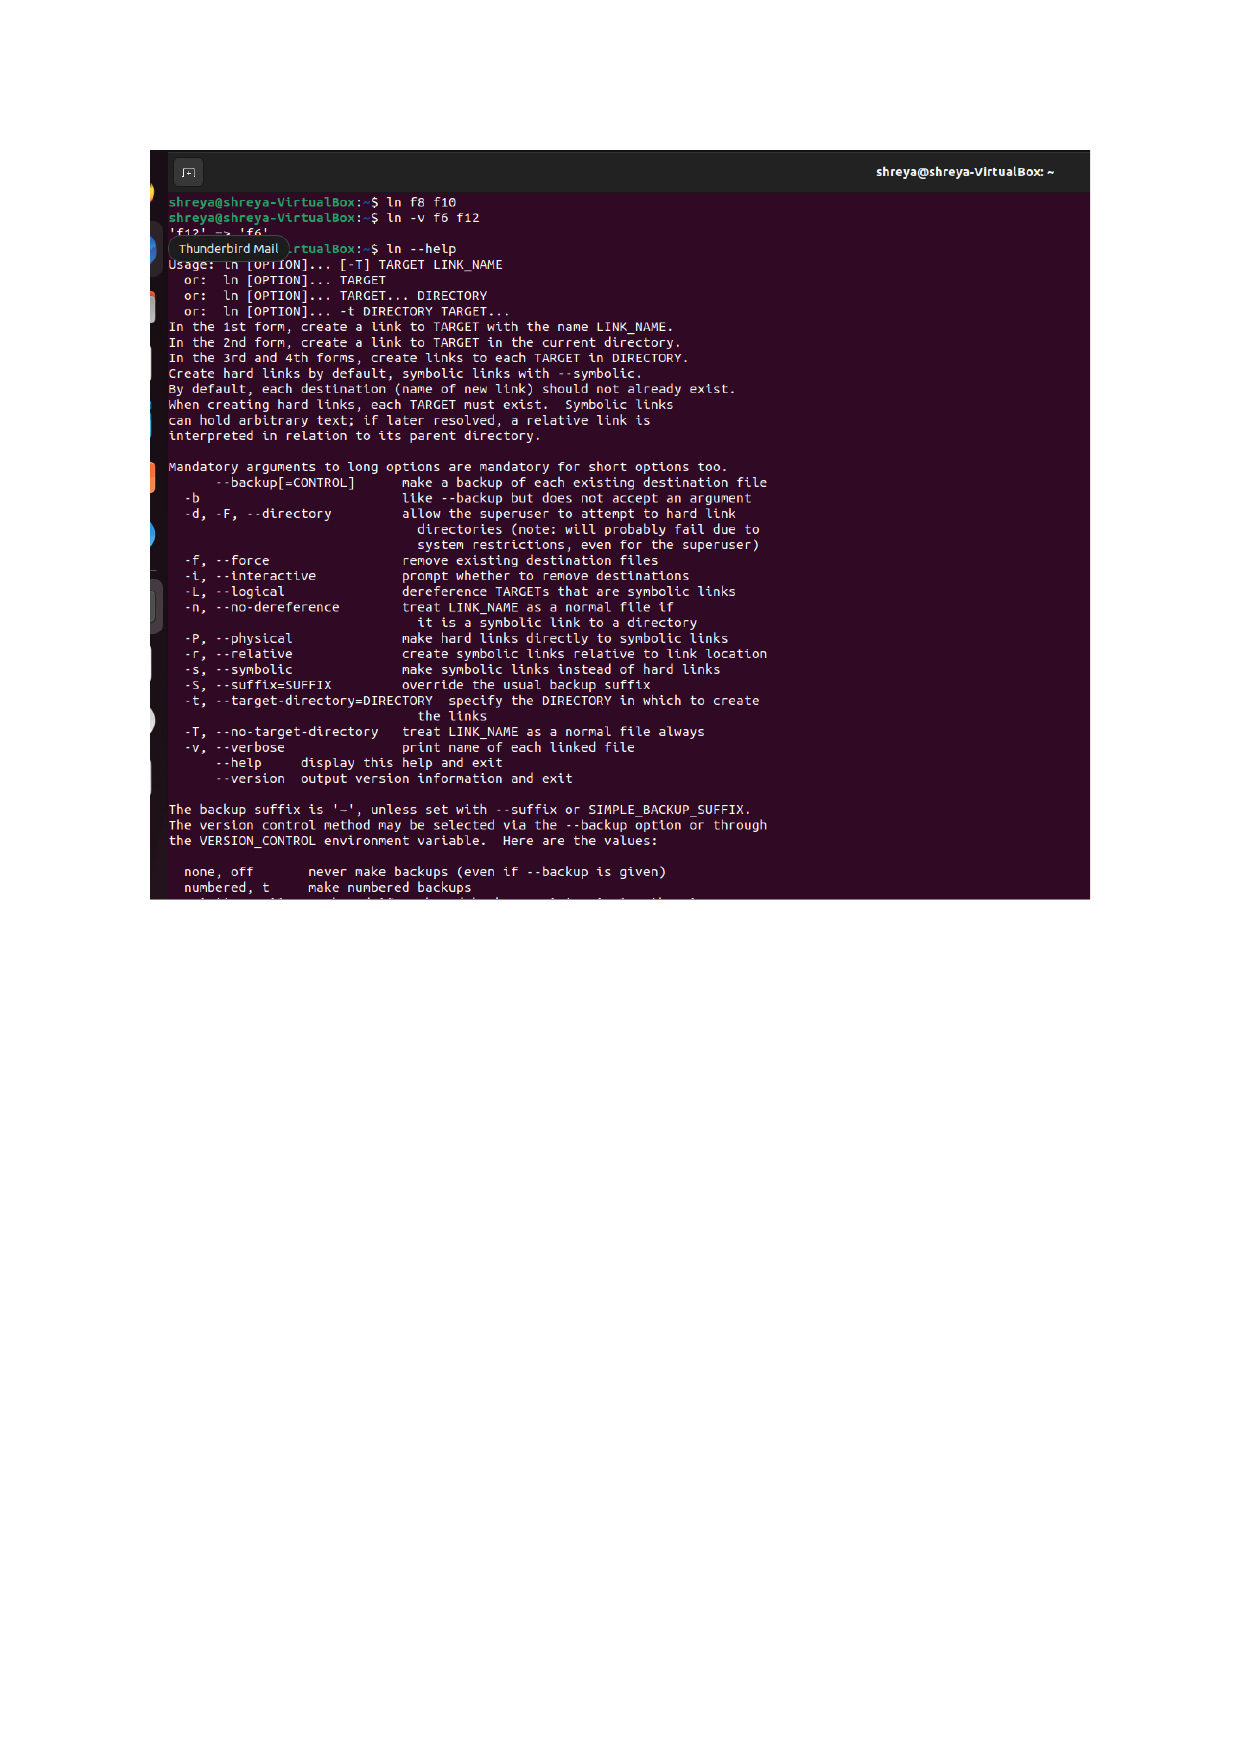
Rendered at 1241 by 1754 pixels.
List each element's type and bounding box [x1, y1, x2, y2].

picture [150, 150, 1091, 900]
